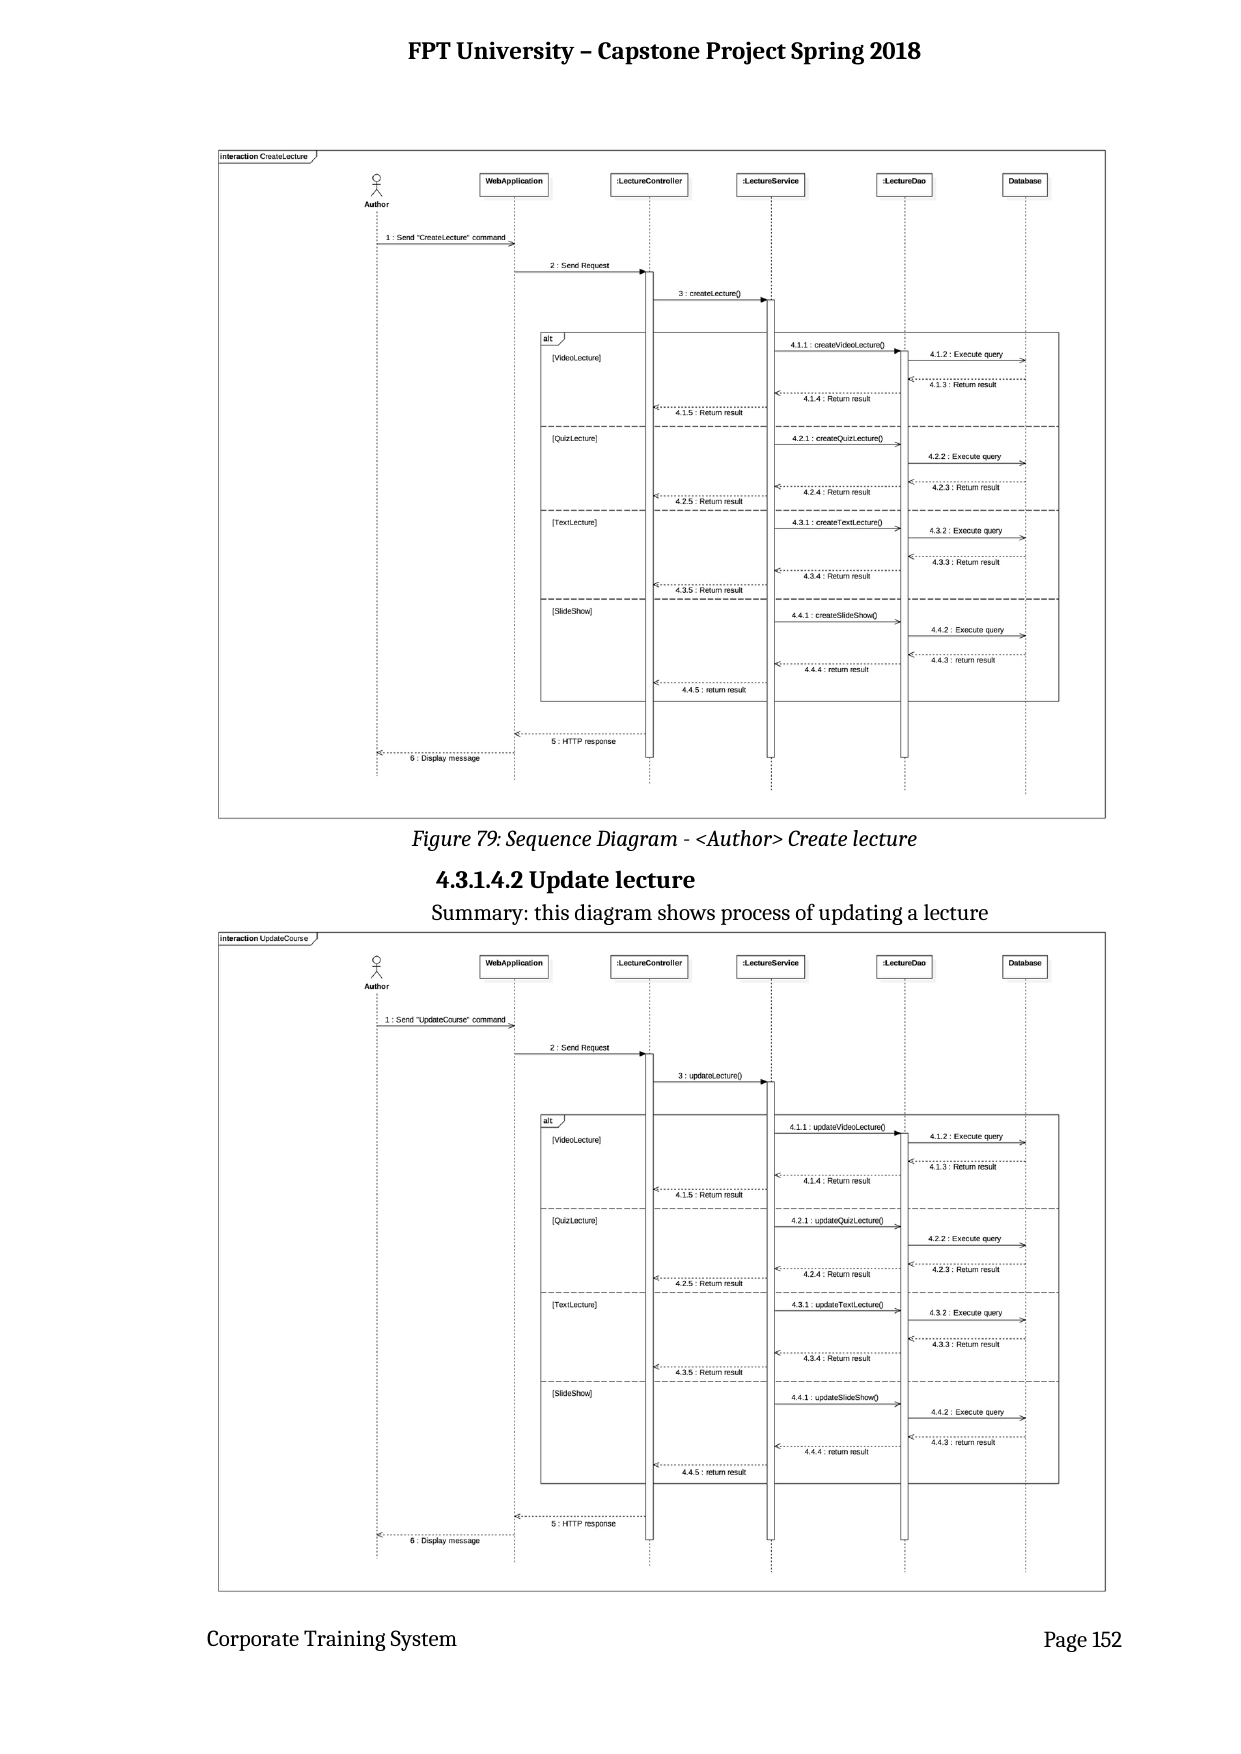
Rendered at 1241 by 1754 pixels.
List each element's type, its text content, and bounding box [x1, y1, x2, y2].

subtitle 4.3.1.4.2 Update lecture [436, 866, 1124, 894]
picture [206, 147, 1122, 823]
text Summary: this diagram shows process of updating a lecture [432, 900, 1122, 926]
text Figure 79: Sequence Diagram - <Author> Create lecture [207, 826, 1122, 853]
picture [206, 930, 1122, 1594]
